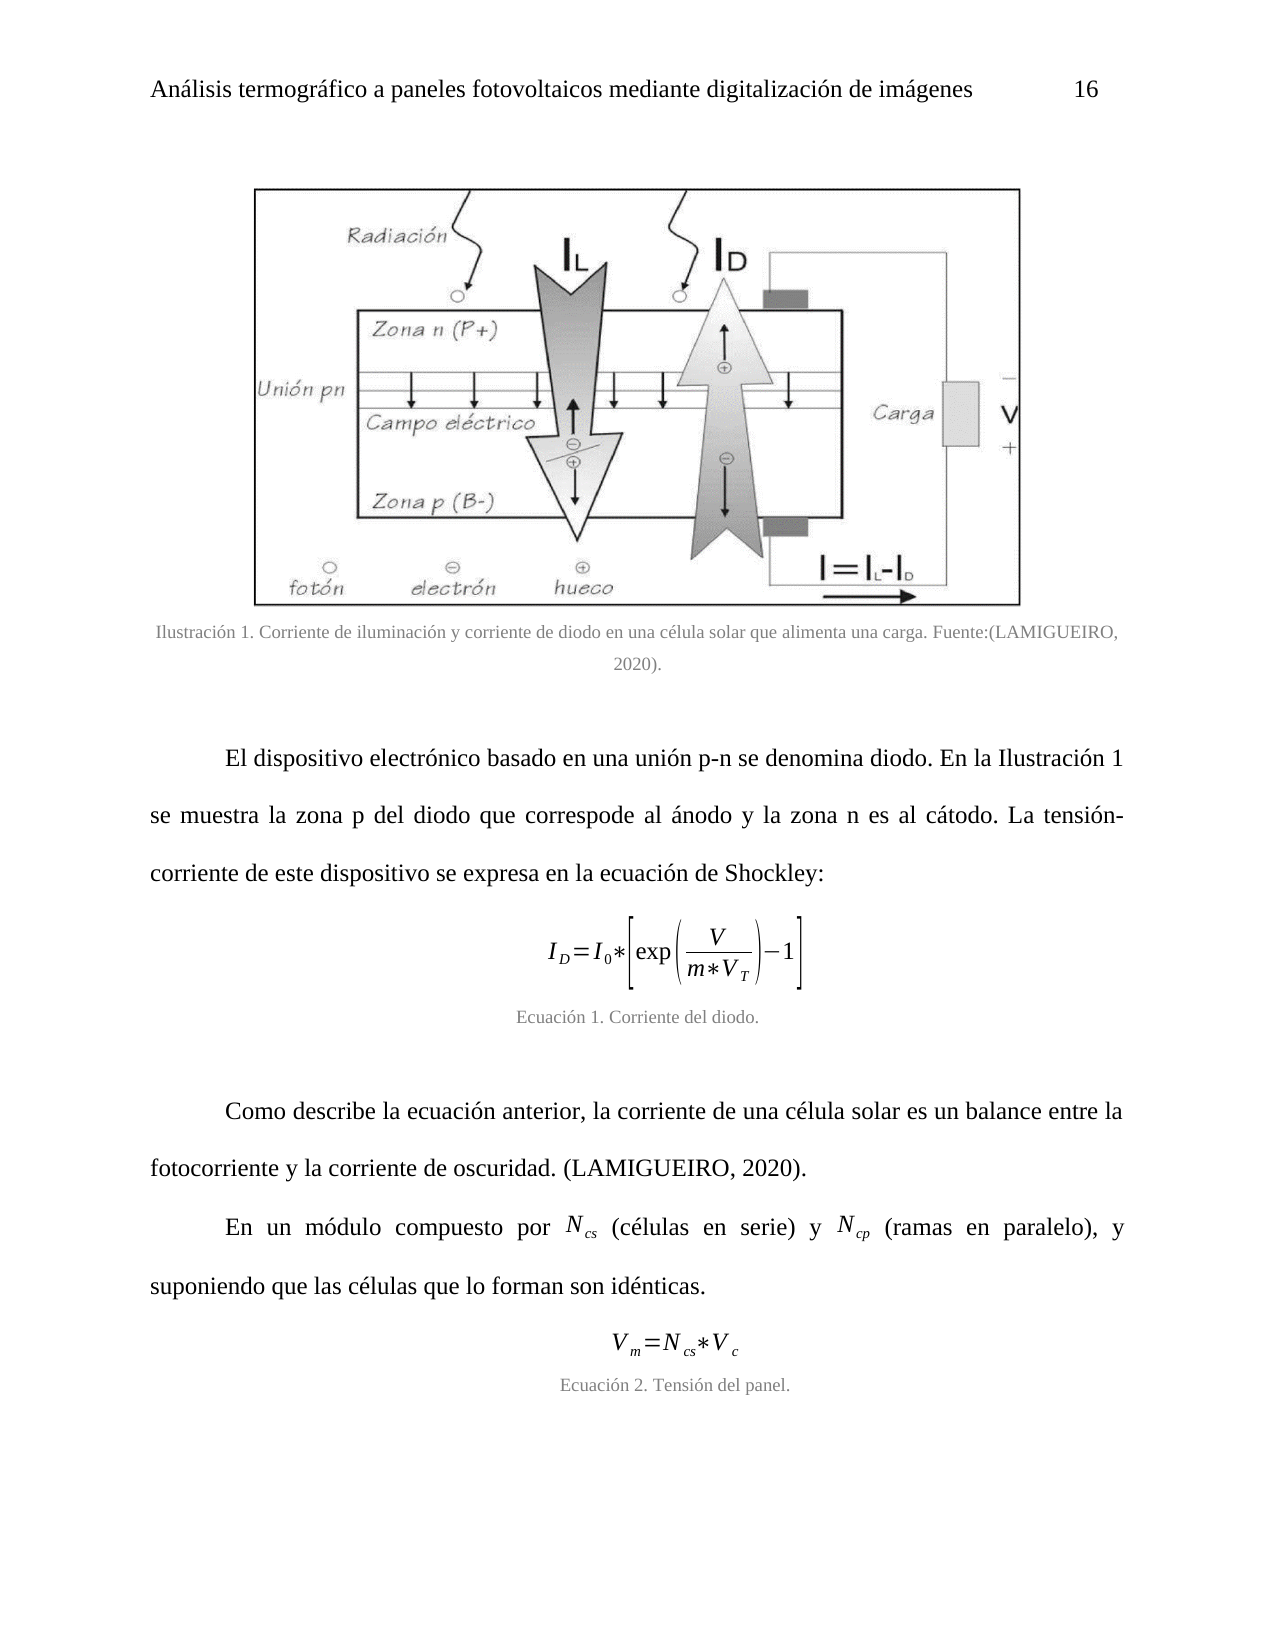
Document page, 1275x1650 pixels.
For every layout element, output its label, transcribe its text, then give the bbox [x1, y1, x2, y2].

text Ecuación 2. Tensión del panel. [150, 1374, 1125, 1396]
text Ecuación 1. Corriente del diodo. [150, 1006, 1125, 1027]
text El dispositivo electrónico basado en una unión p-n se denomina diodo. En la Ilustración 1 se muestra la zona p del diodo que correspode al ánodo y la zona n es al cátodo. La tensión-corriente de este dispositivo se expresa en la ecuación de Shockley: [150, 743, 1125, 887]
text En un módulo compuesto por (células en serie) y (ramas en paralelo), y suponiendo que las células que lo forman son idénticas. [150, 1211, 1125, 1299]
text Como describe la ecuación anterior, la corriente de una célula solar es un balance entre la fotocorriente y la corriente de oscuridad. . [150, 1096, 1125, 1182]
picture [253, 188, 1022, 607]
text Ilustración 1. Corriente de iluminación y corriente de diodo en una célula solar que alimenta una carga. Fuente:(LAMIGUEIRO, 2020). [150, 621, 1125, 675]
